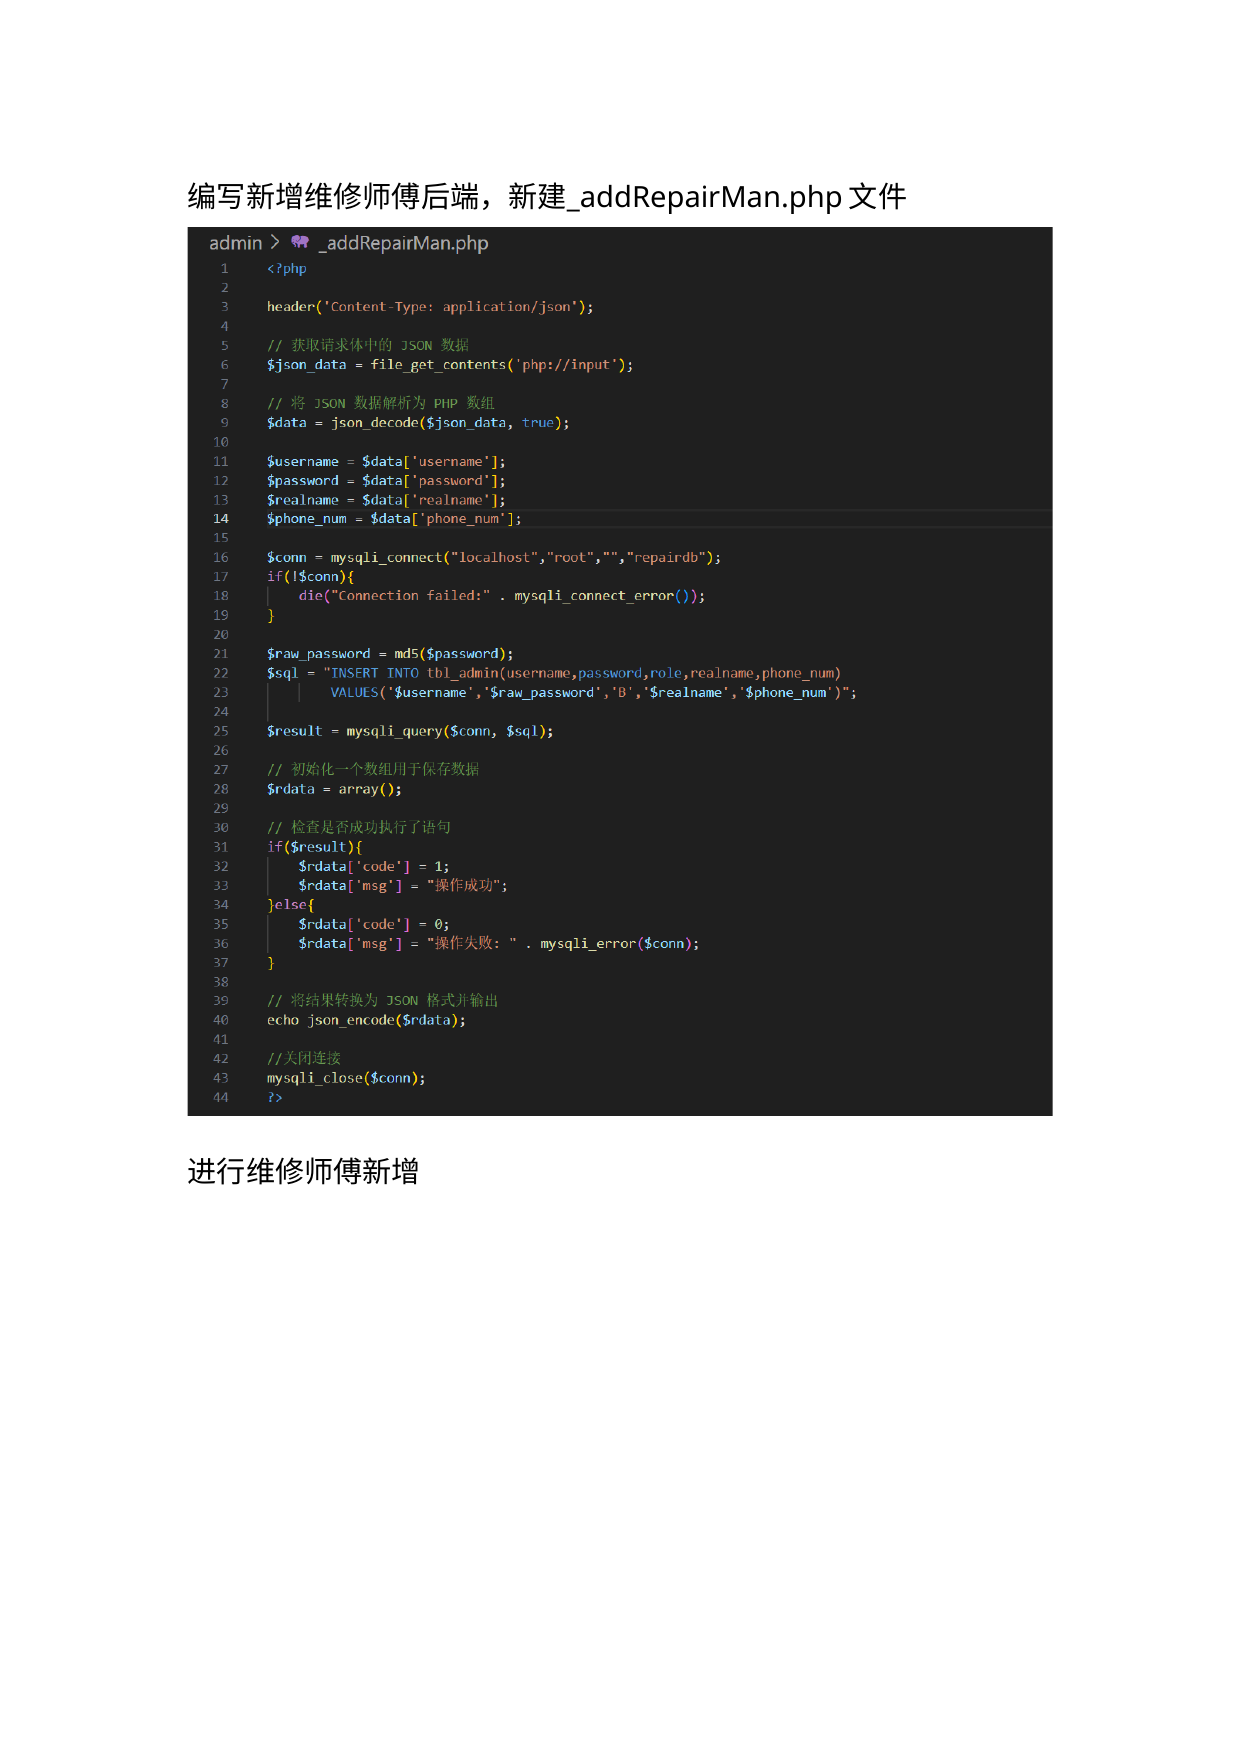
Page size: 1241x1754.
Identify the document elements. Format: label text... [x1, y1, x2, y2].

text 进行维修师傅新增 [187, 1137, 1053, 1202]
picture [187, 227, 1053, 1116]
text 编写新增维修师傅后端，新建_addRepairMan.php文件 [187, 162, 1053, 227]
